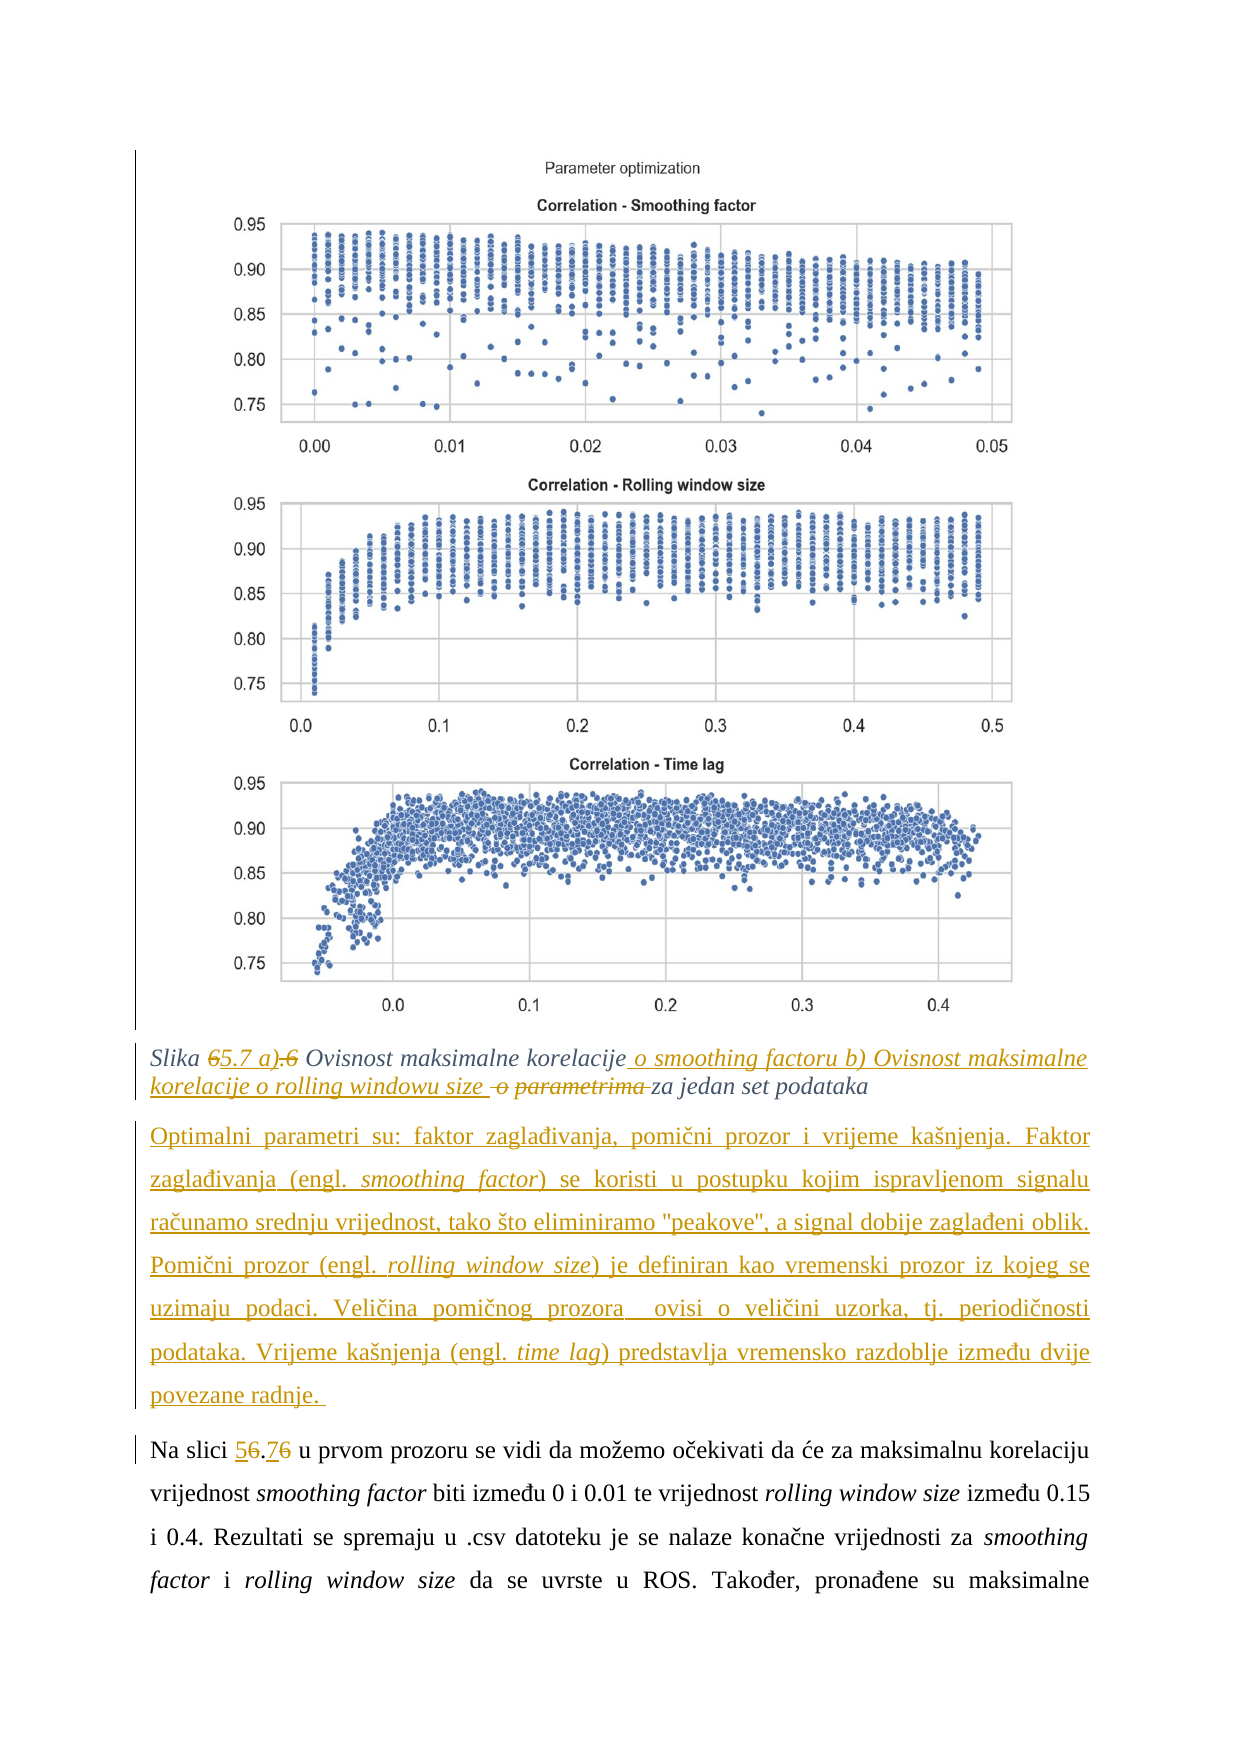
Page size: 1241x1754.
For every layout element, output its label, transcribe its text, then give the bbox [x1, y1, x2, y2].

picture [221, 150, 1019, 1031]
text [150, 1435, 1090, 1593]
text Slika Ovisnost maksimalne korelacije za jedan set podataka [150, 1043, 1090, 1100]
